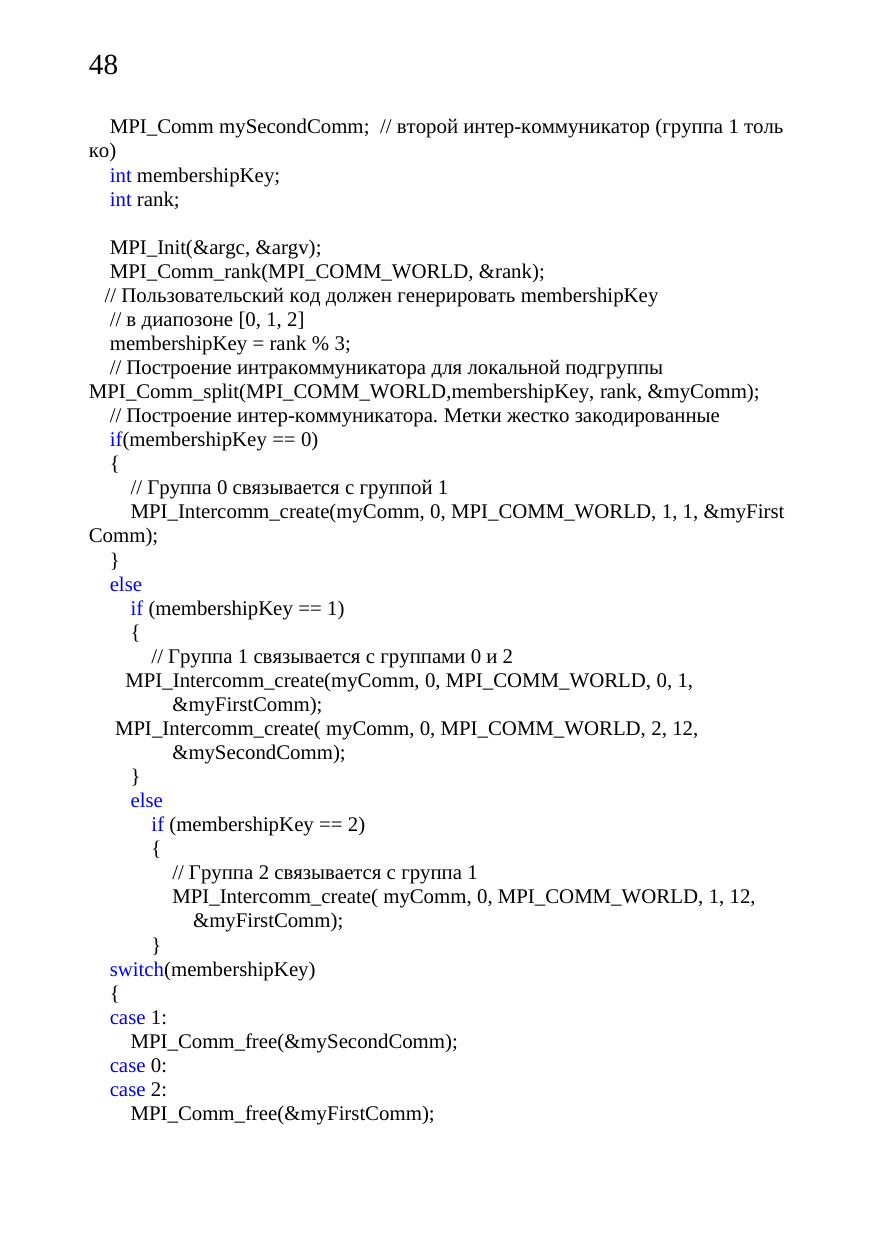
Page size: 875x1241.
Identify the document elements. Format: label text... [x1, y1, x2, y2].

text MPI_Comm_free(&myFirstComm); [89, 1101, 785, 1125]
text int membershipKey; [89, 162, 785, 187]
text MPI_Intercomm_create( myComm, 0, MPI_COMM_WORLD, 1, 12, [89, 884, 785, 908]
text } [89, 932, 785, 957]
text MPI_Comm_rank(MPI_COMM_WORLD, &rank); [89, 259, 785, 283]
text // Пользовательский код должен генерировать membershipKey [89, 283, 785, 307]
text &myFirstComm); [89, 692, 785, 716]
text // Группа 0 связывается с группой 1 [89, 475, 785, 499]
text // Построение интер-коммуникатора. Метки жестко закодированные [89, 403, 785, 427]
text // Группа 1 связывается с группами 0 и 2 [89, 644, 785, 668]
text } [89, 764, 785, 788]
text { [89, 451, 785, 475]
text { [89, 620, 785, 644]
text // Построение интракоммуникатора для локальной подгруппы MPI_Comm_split(MPI_COMM_WORLD,membershipKey, rank, &myComm); [89, 355, 785, 403]
text membershipKey = rank % 3; [89, 331, 785, 355]
text MPI_Comm mySecondComm; // второй интер-коммуникатор (группа 1 только) [89, 114, 785, 162]
text } [89, 547, 785, 572]
text if (membershipKey == 2) [89, 812, 785, 836]
text // Группа 2 связывается с группа 1 [89, 860, 785, 884]
text &myFirstComm); [89, 908, 785, 932]
text if (membershipKey == 1) [89, 596, 785, 620]
text { [89, 836, 785, 860]
text case 2: [89, 1077, 785, 1101]
text MPI_Intercomm_create(myComm, 0, MPI_COMM_WORLD, 1, 1, &myFirstComm); [89, 499, 785, 547]
text int rank; [89, 187, 785, 211]
text case 0: [89, 1053, 785, 1077]
text else [89, 788, 785, 812]
text if(membershipKey == 0) [89, 427, 785, 451]
text else [89, 572, 785, 596]
text switch(membershipKey) [89, 957, 785, 981]
text MPI_Intercomm_create(myComm, 0, MPI_COMM_WORLD, 0, 1, [89, 668, 785, 692]
text MPI_Intercomm_create( myComm, 0, MPI_COMM_WORLD, 2, 12, [89, 716, 785, 740]
text // в диапозоне [0, 1, 2] [89, 307, 785, 331]
text MPI_Comm_free(&mySecondComm); [89, 1029, 785, 1053]
text MPI_Init(&argc, &argv); [89, 235, 785, 259]
text &mySecondComm); [89, 740, 785, 764]
text { [89, 981, 785, 1005]
text case 1: [89, 1005, 785, 1029]
